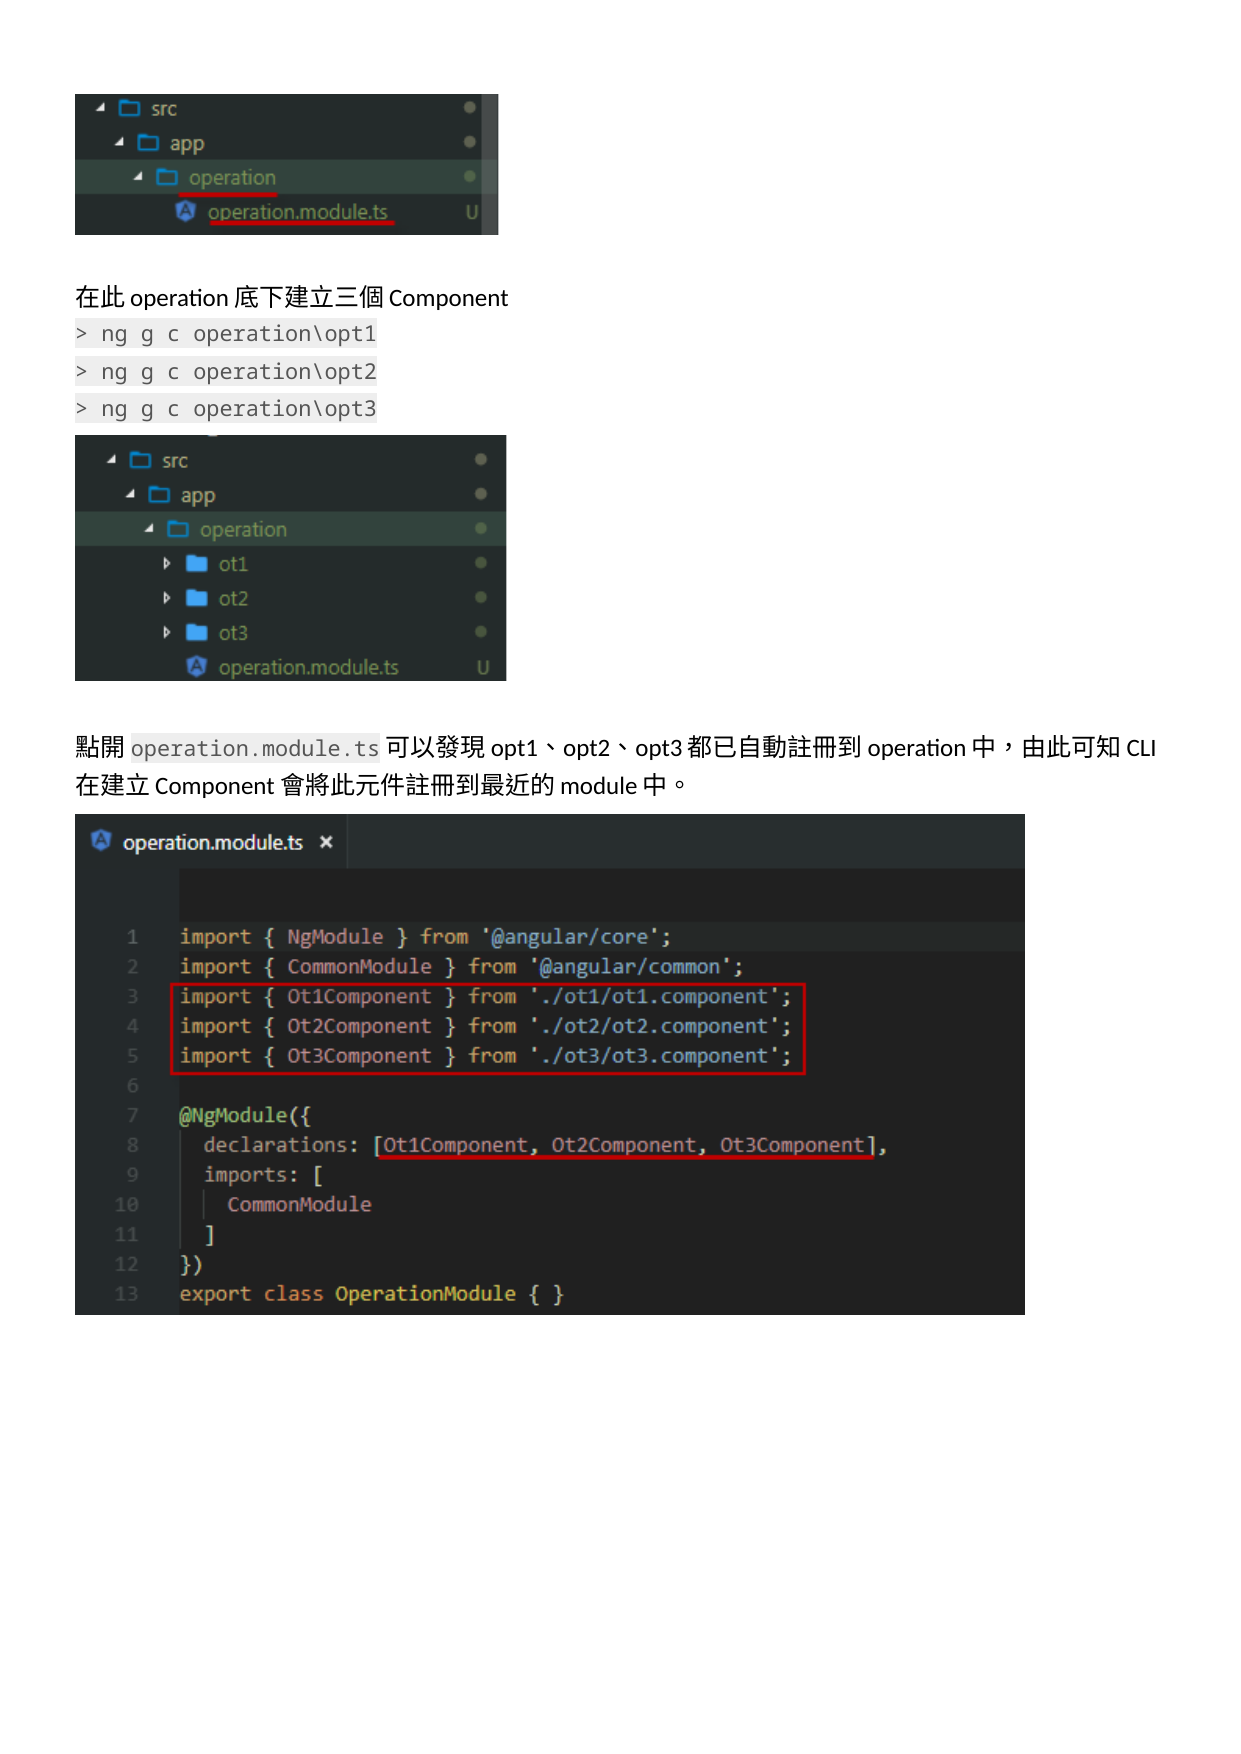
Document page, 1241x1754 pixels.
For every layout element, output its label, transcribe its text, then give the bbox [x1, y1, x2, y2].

picture [75, 435, 507, 681]
text 在此operation底下建立三個Component [75, 277, 1165, 314]
text > ng g c operation\opt3 [75, 389, 1165, 427]
picture [75, 94, 499, 235]
picture [75, 814, 1025, 1315]
text > ng g c operation\opt1 [75, 314, 1165, 352]
text > ng g c operation\opt2 [75, 352, 1165, 389]
text 點開 operation.module.ts 可以發現opt1、opt2、opt3都已自動註冊到operation中，由此可知CLI在建立Component會將此元件註冊到最近的module中。 [75, 727, 1165, 802]
